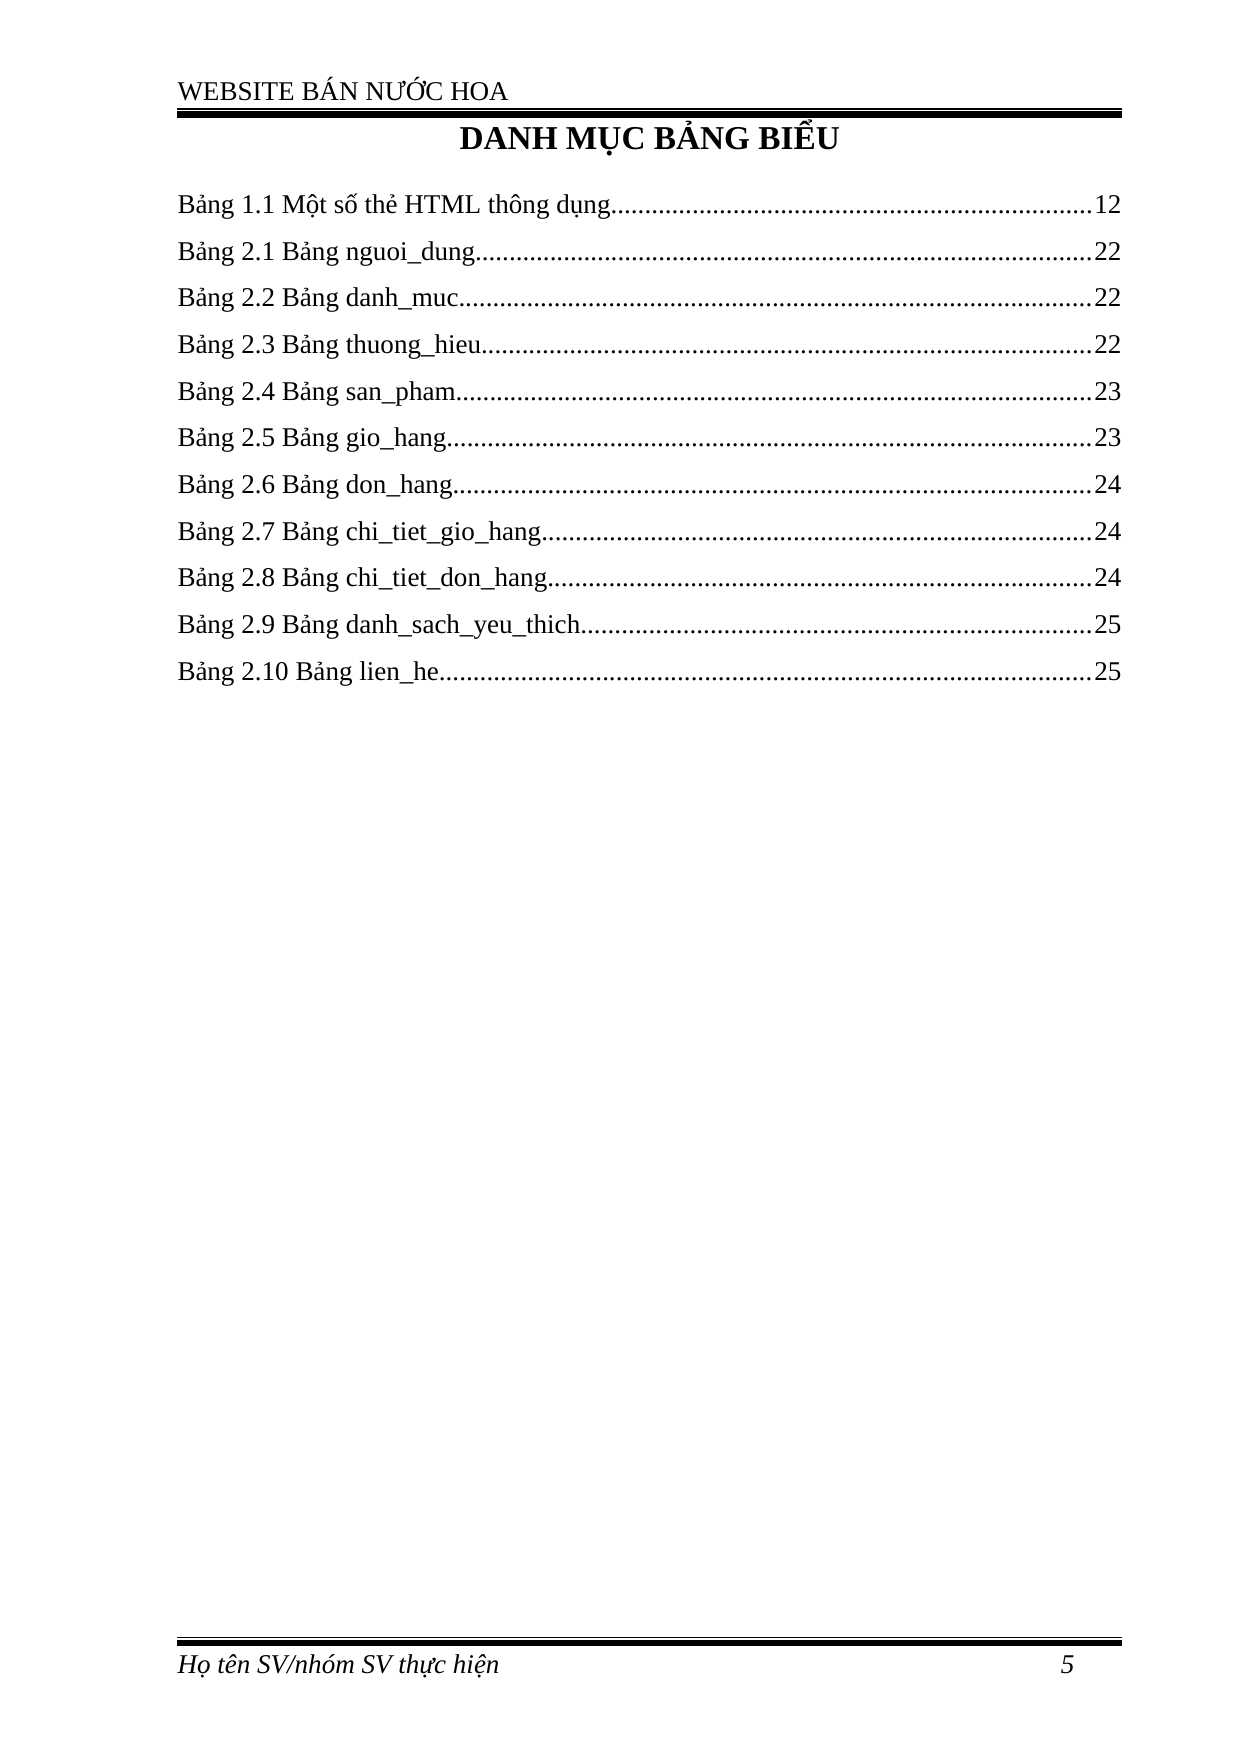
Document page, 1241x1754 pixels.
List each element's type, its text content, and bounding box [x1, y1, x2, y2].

text Bảng 2.9 Bảng danh_sach_yeu_thich 25 [177, 608, 1122, 639]
text Bảng 2.4 Bảng san_pham 23 [177, 375, 1122, 406]
text Bảng 1.1 Một số thẻ HTML thông dụng 12 [177, 188, 1122, 219]
text Bảng 2.3 Bảng thuong_hieu 22 [177, 328, 1122, 359]
text Bảng 2.2 Bảng danh_muc 22 [177, 281, 1122, 313]
text Bảng 2.6 Bảng don_hang 24 [177, 468, 1122, 499]
text Bảng 2.5 Bảng gio_hang 23 [177, 421, 1122, 453]
text DANH MỤC BẢNG BIỂU [177, 118, 1122, 156]
text Bảng 2.1 Bảng nguoi_dung 22 [177, 235, 1122, 266]
text Bảng 2.10 Bảng lien_he 25 [177, 655, 1122, 686]
text Bảng 2.7 Bảng chi_tiet_gio_hang 24 [177, 515, 1122, 546]
text Bảng 2.8 Bảng chi_tiet_don_hang 24 [177, 561, 1122, 593]
